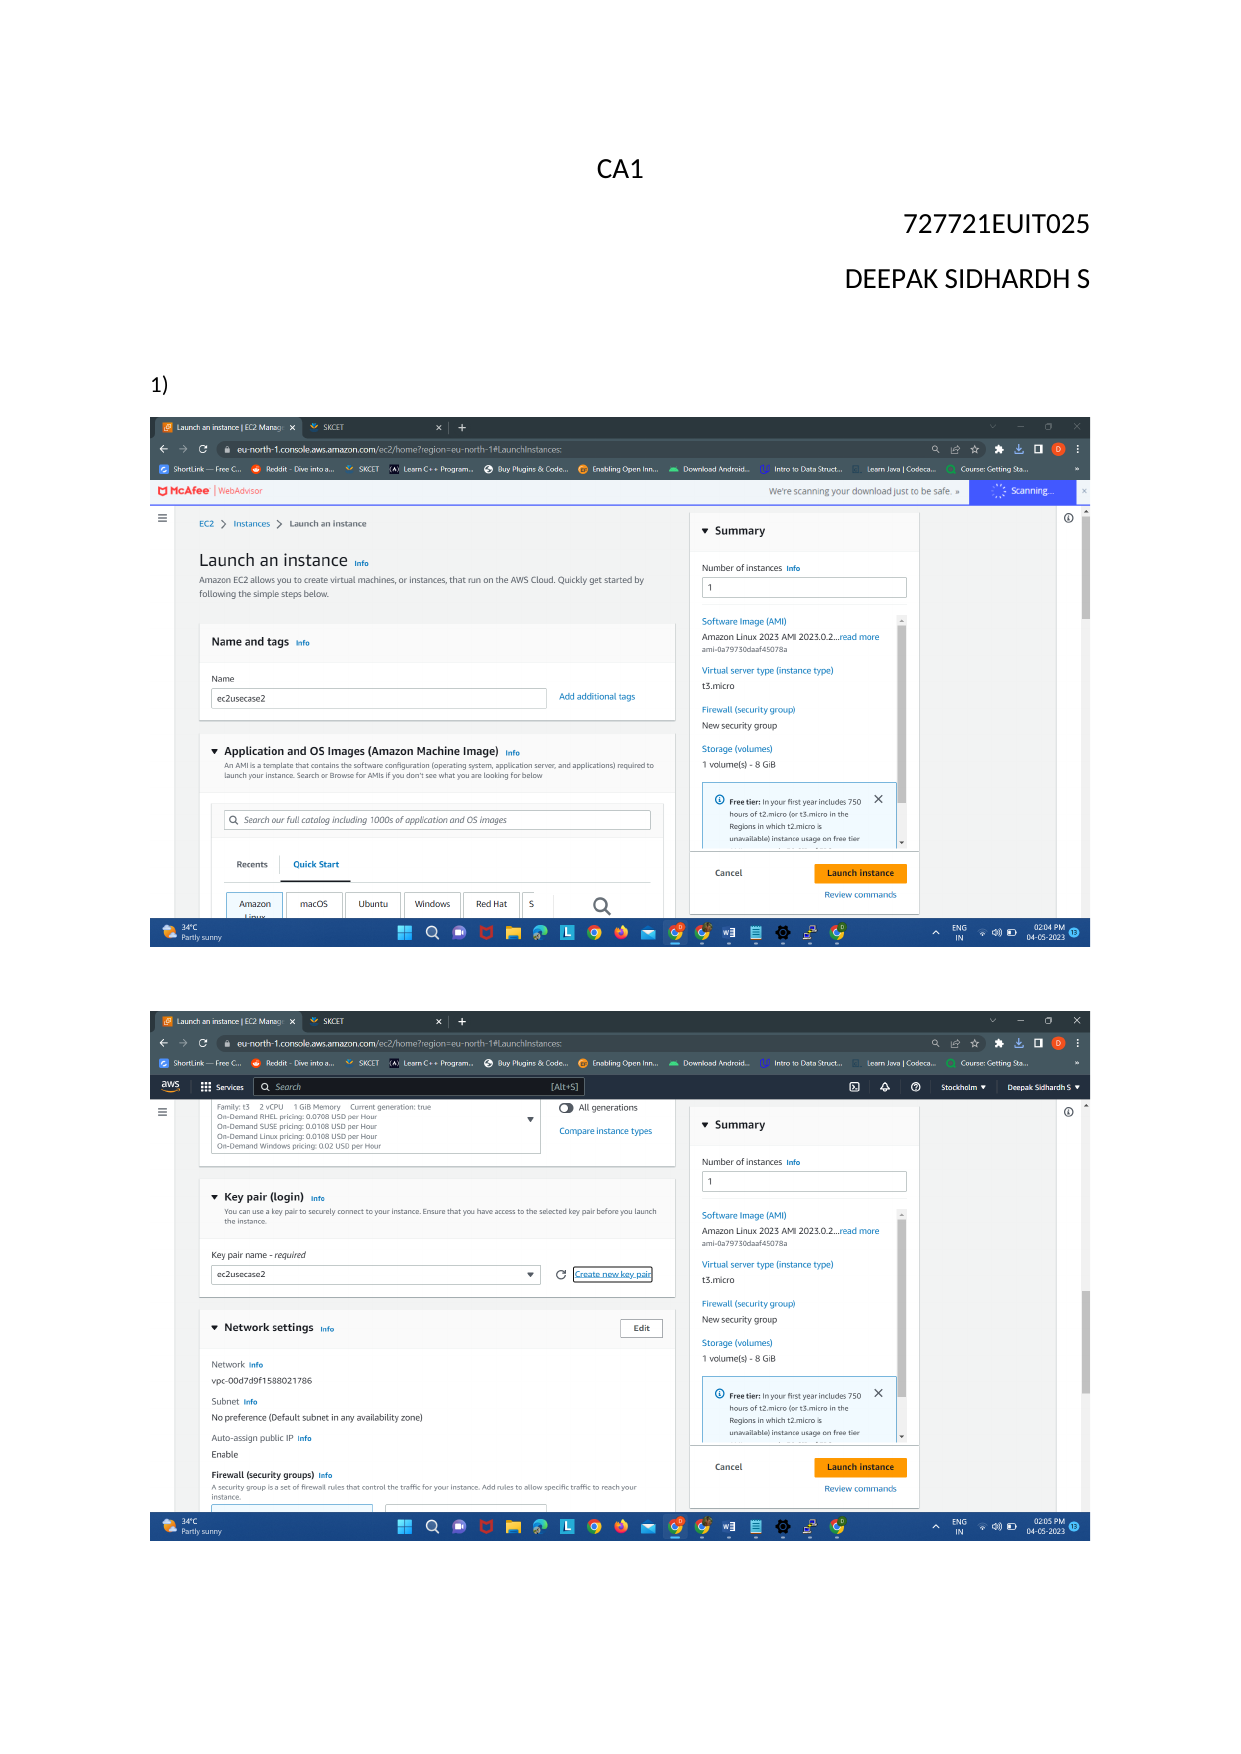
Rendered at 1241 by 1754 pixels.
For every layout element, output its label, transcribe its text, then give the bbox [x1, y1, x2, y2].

picture [150, 1011, 1091, 1541]
text 727721EUIT025 [150, 205, 1090, 241]
text 1) [150, 370, 1090, 398]
text CA1 [150, 150, 1090, 186]
picture [150, 417, 1091, 947]
text DEEPAK SIDHARDH S [150, 260, 1090, 296]
